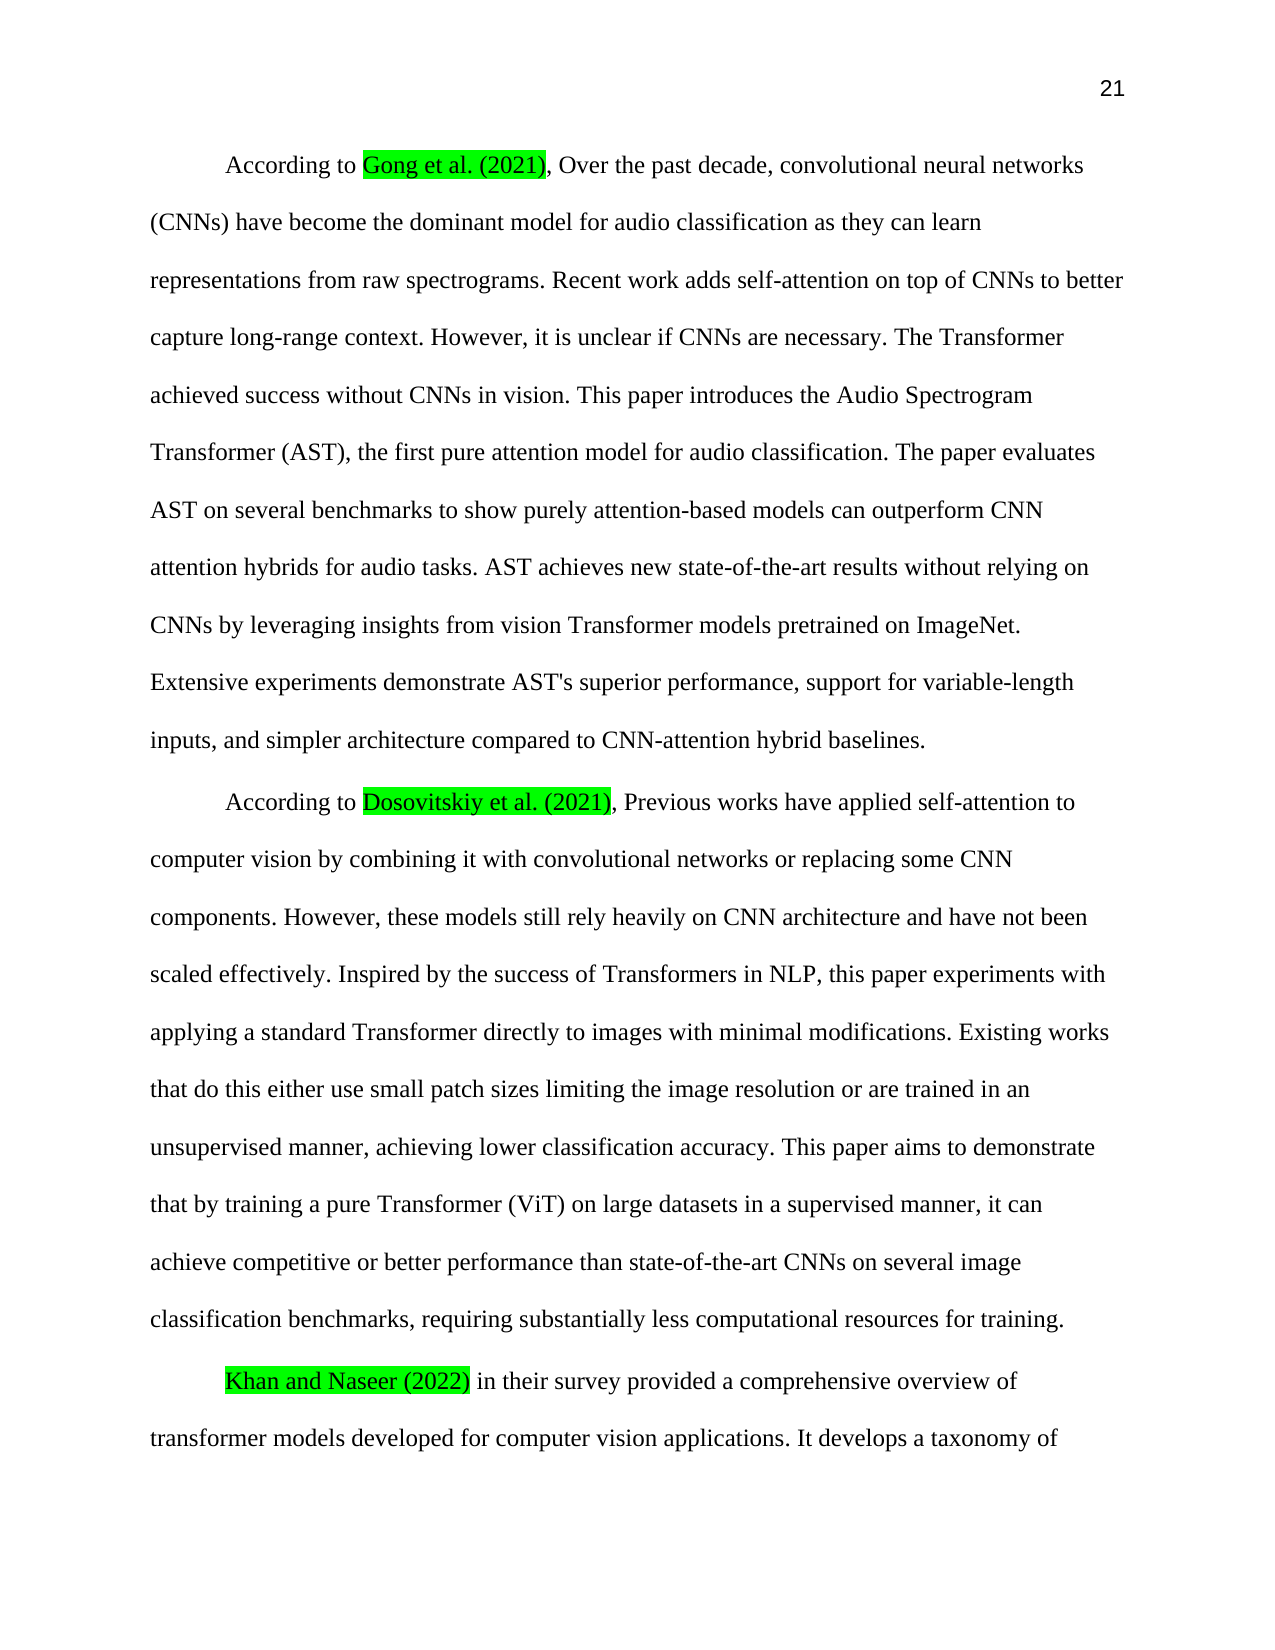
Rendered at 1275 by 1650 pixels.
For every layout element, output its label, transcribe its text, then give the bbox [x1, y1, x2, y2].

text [150, 1366, 1125, 1452]
text According to Gong et al. (2021), Over the past decade, convolutional neural networks (CNNs) have become the dominant model for audio classification as they can learn representations from raw spectrograms. Recent work adds self-attention on top of CNNs to better capture long-range context. However, it is unclear if CNNs are necessary. The Transformer achieved success without CNNs in vision. This paper introduces the Audio Spectrogram Transformer (AST), the first pure attention model for audio classification. The paper evaluates AST on several benchmarks to show purely attention-based models can outperform CNN attention hybrids for audio tasks. AST achieves new state-of-the-art results without relying on CNNs by leveraging insights from vision Transformer models pretrained on ImageNet. Extensive experiments demonstrate AST's superior performance, support for variable-length inputs, and simpler architecture compared to CNN-attention hybrid baselines. [150, 150, 1125, 754]
text According to Dosovitskiy et al. (2021), Previous works have applied self-attention to computer vision by combining it with convolutional networks or replacing some CNN components. However, these models still rely heavily on CNN architecture and have not been scaled effectively. Inspired by the success of Transformers in NLP, this paper experiments with applying a standard Transformer directly to images with minimal modifications. Existing works that do this either use small patch sizes limiting the image resolution or are trained in an unsupervised manner, achieving lower classification accuracy. This paper aims to demonstrate that by training a pure Transformer (ViT) on large datasets in a supervised manner, it can achieve competitive or better performance than state-of-the-art CNNs on several image classification benchmarks, requiring substantially less computational resources for training. [150, 787, 1125, 1333]
